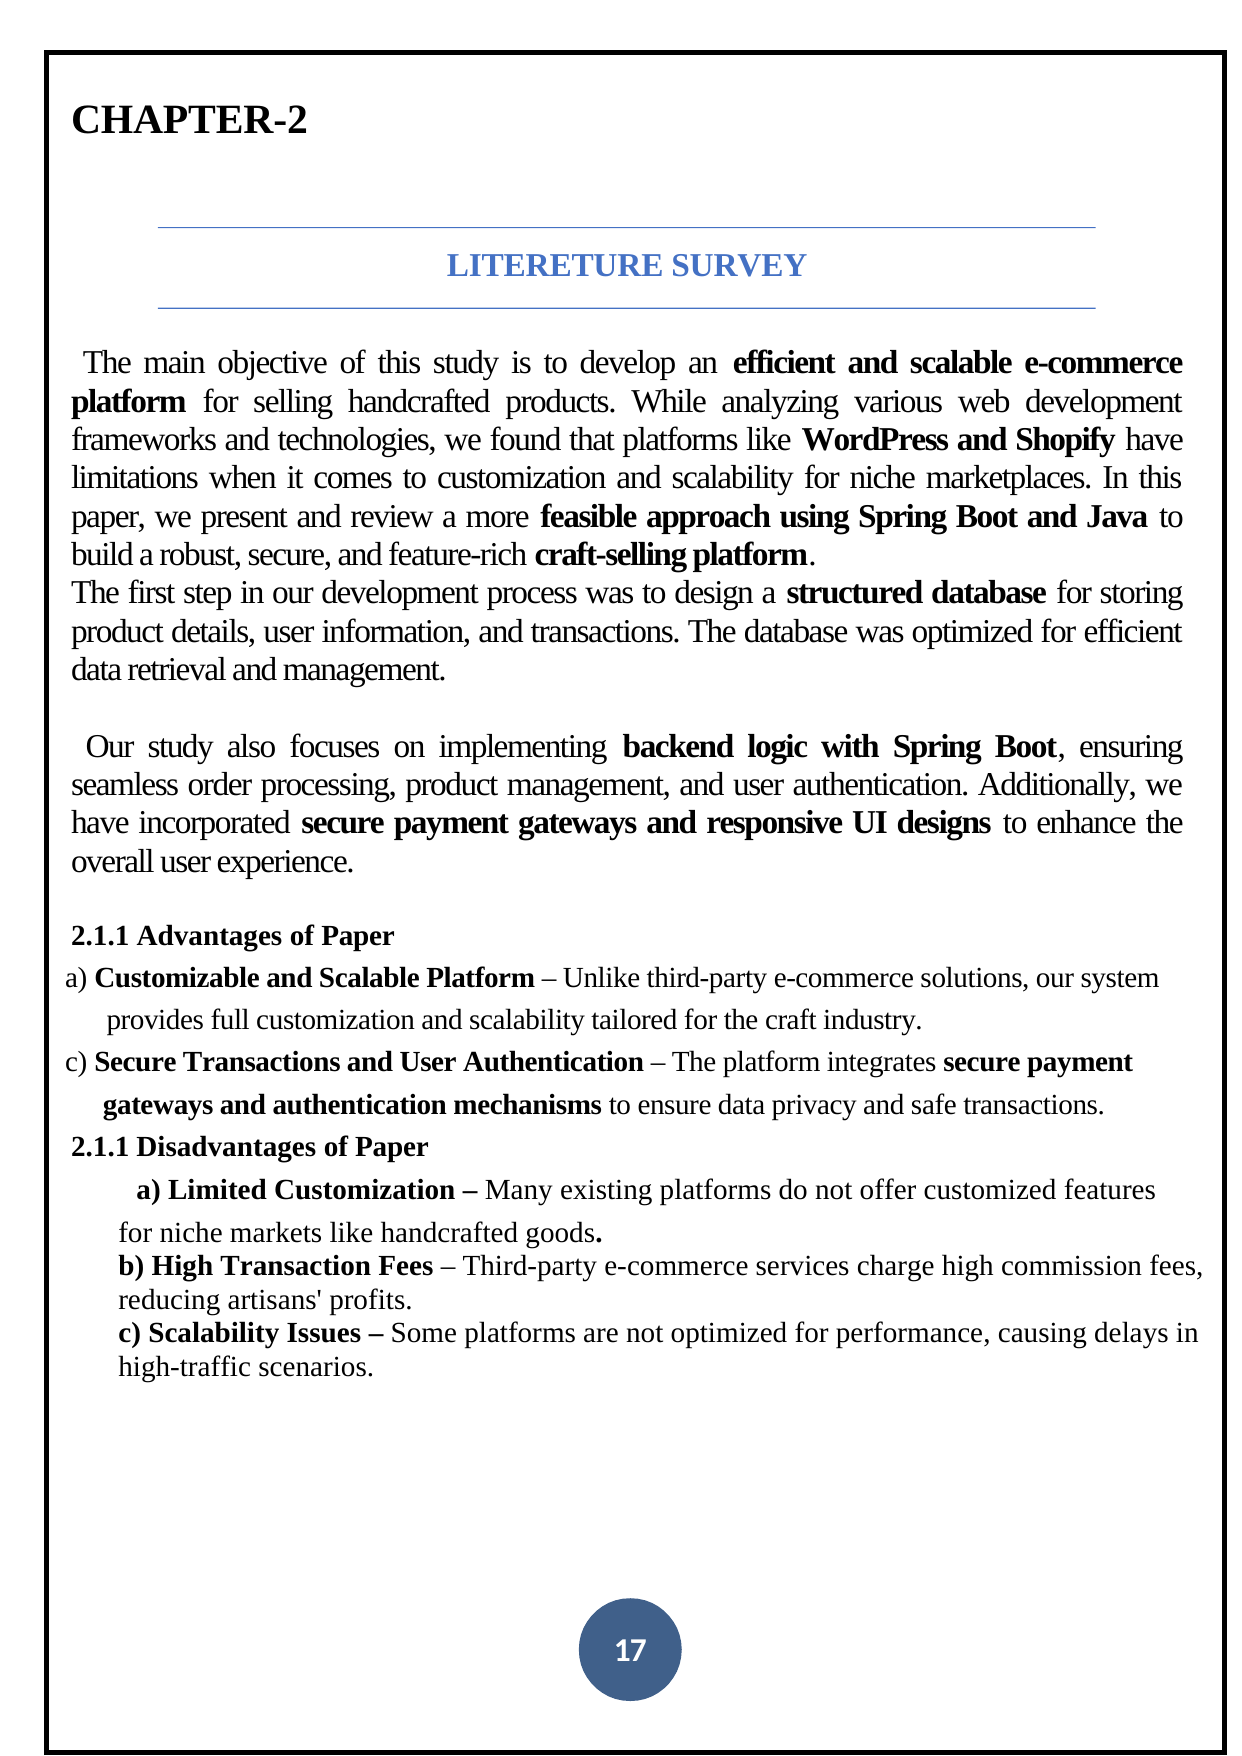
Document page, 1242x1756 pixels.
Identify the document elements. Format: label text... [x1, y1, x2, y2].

text provides full customization and scalability tailored for the craft industry. [49, 1002, 1222, 1036]
text c) Secure Transactions and User Authentication – The platform integrates secure payment [49, 1044, 1222, 1078]
text The first step in our development process was to design a structured database for storing product details, user information, and transactions. The database was optimized for efficient data retrieval and management. [71, 573, 1184, 688]
text a) Limited Customization – Many existing platforms do not offer customized features [136, 1172, 1222, 1206]
text a) Customizable and Scalable Platform – Unlike third-party e-commerce solutions, our system [49, 960, 1222, 993]
text The main objective of this study is to develop an efficient and scalable e-commerce platform for selling handcrafted products. While analyzing various web development frameworks and technologies, we found that platforms like WordPress and Shopify have limitations when it comes to customization and scalability for niche marketplaces. In this paper, we present and review a more feasible approach using Spring Boot and Java to build a robust, secure, and feature-rich craft-selling platform. [71, 343, 1184, 573]
text for niche markets like handcrafted goods. b) High Transaction Fees – Third-party e-commerce services charge high commission fees, reducing artisans' profits. c) Scalability Issues – Some platforms are not optimized for performance, causing delays in high-traffic scenarios. [118, 1215, 1222, 1383]
text Our study also focuses on implementing backend logic with Spring Boot, ensuring seamless order processing, product management, and user authentication. Additionally, we have incorporated secure payment gateways and responsive UI designs to enhance the overall user experience. [71, 726, 1184, 879]
subtitle LITERETURE SURVEY [49, 245, 1210, 284]
list Disadvantages of Paper [71, 1129, 1222, 1163]
text gateways and authentication mechanisms to ensure data privacy and safe transactions. [49, 1087, 1222, 1120]
subtitle CHAPTER-2 [71, 94, 1222, 142]
text 2.1.1 Advantages of Paper [71, 918, 1184, 951]
